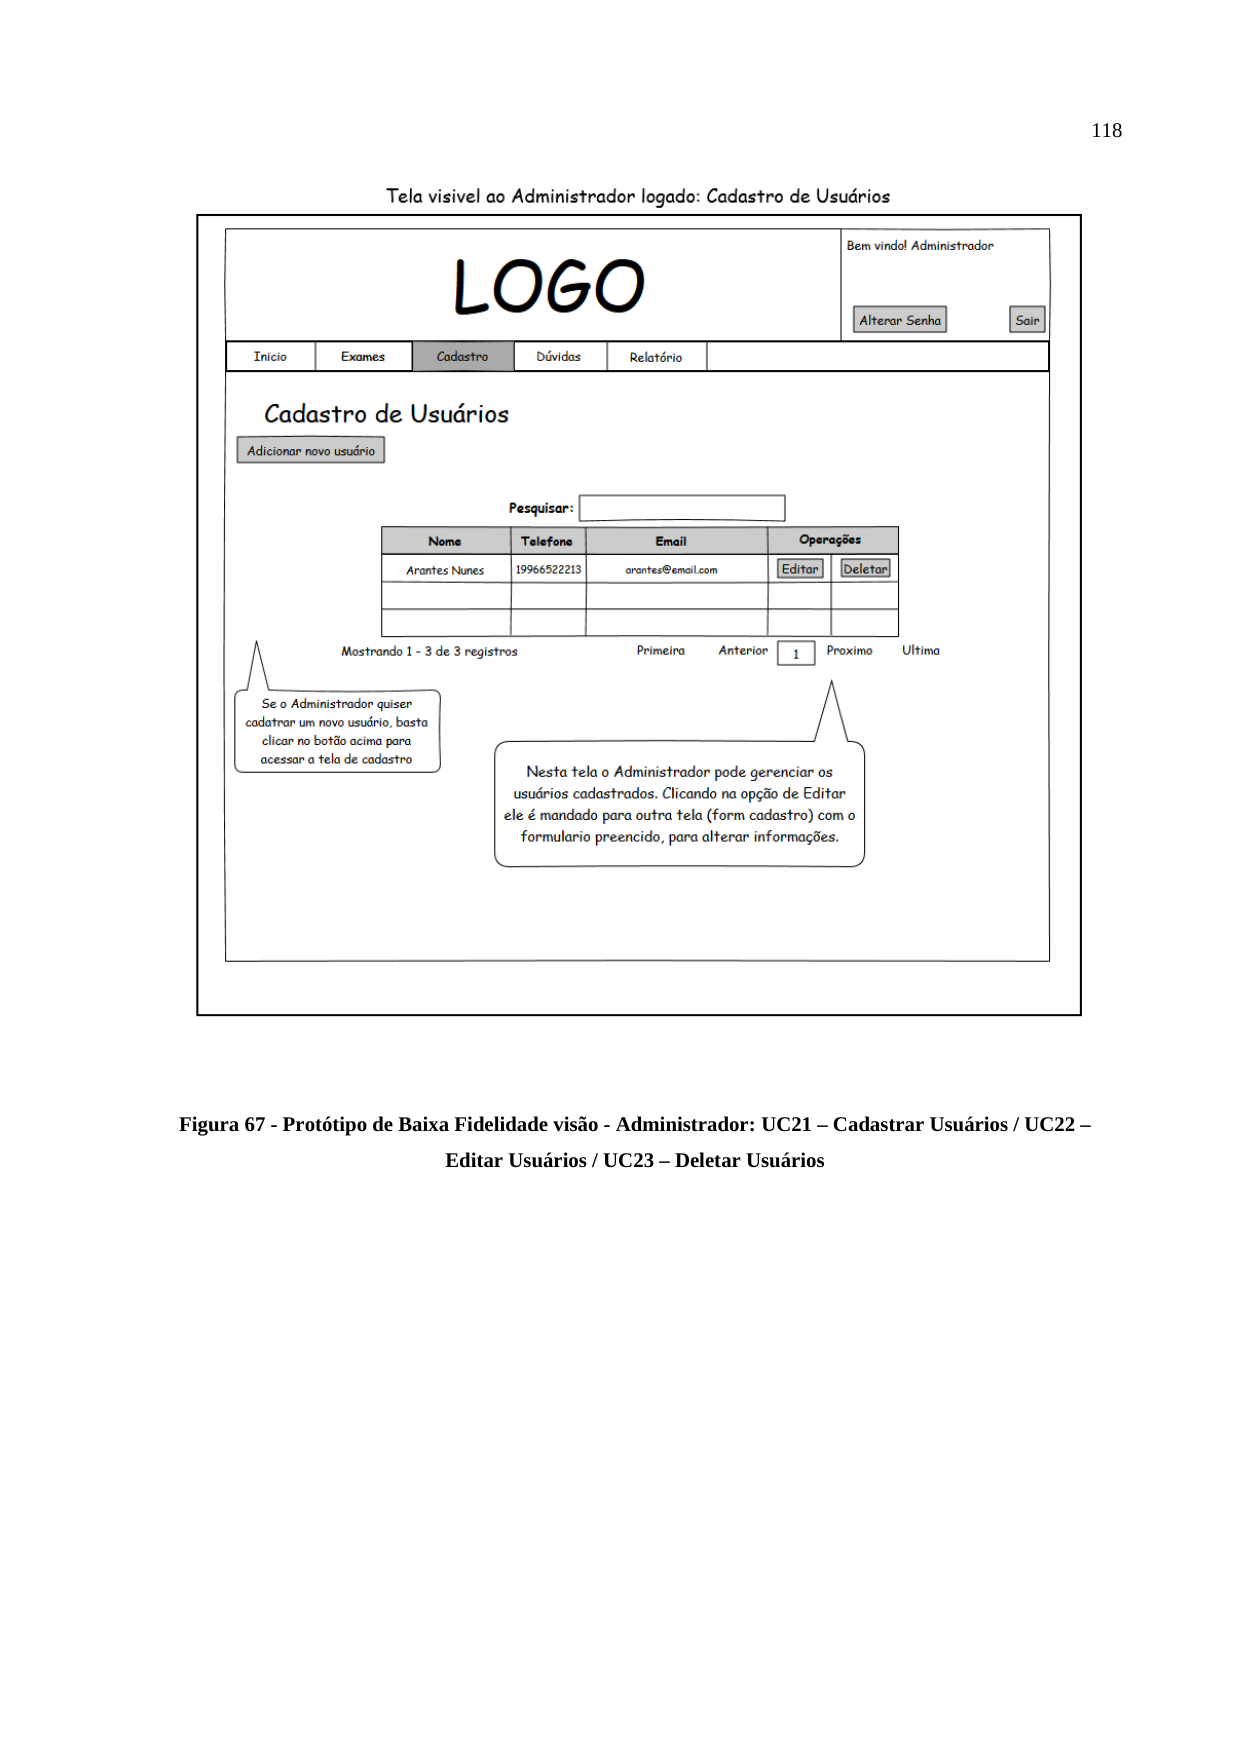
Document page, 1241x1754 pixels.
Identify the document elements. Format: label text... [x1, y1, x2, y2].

picture [147, 177, 1122, 1085]
